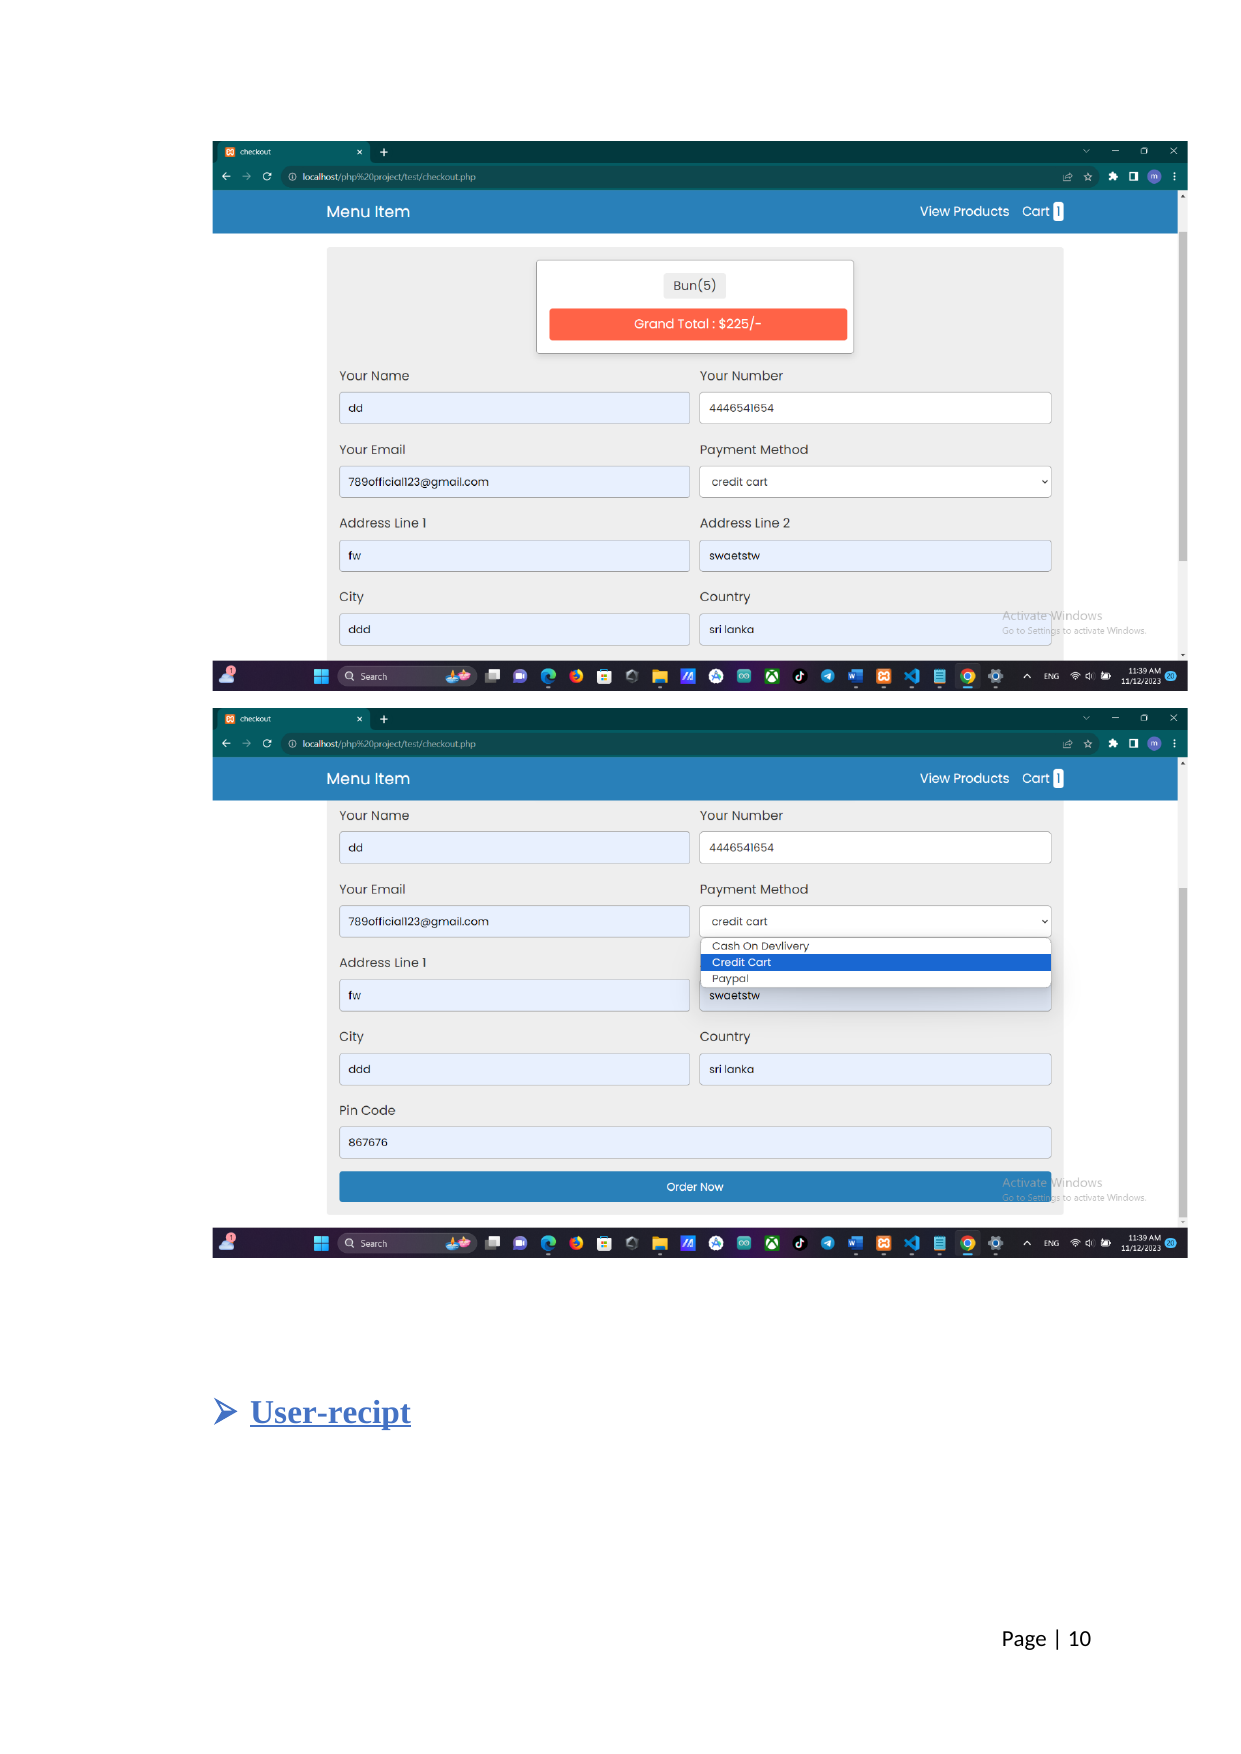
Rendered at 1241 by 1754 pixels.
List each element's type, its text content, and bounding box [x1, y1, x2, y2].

list User-recipt [212, 1392, 1167, 1430]
picture [212, 141, 1188, 691]
picture [212, 708, 1188, 1258]
